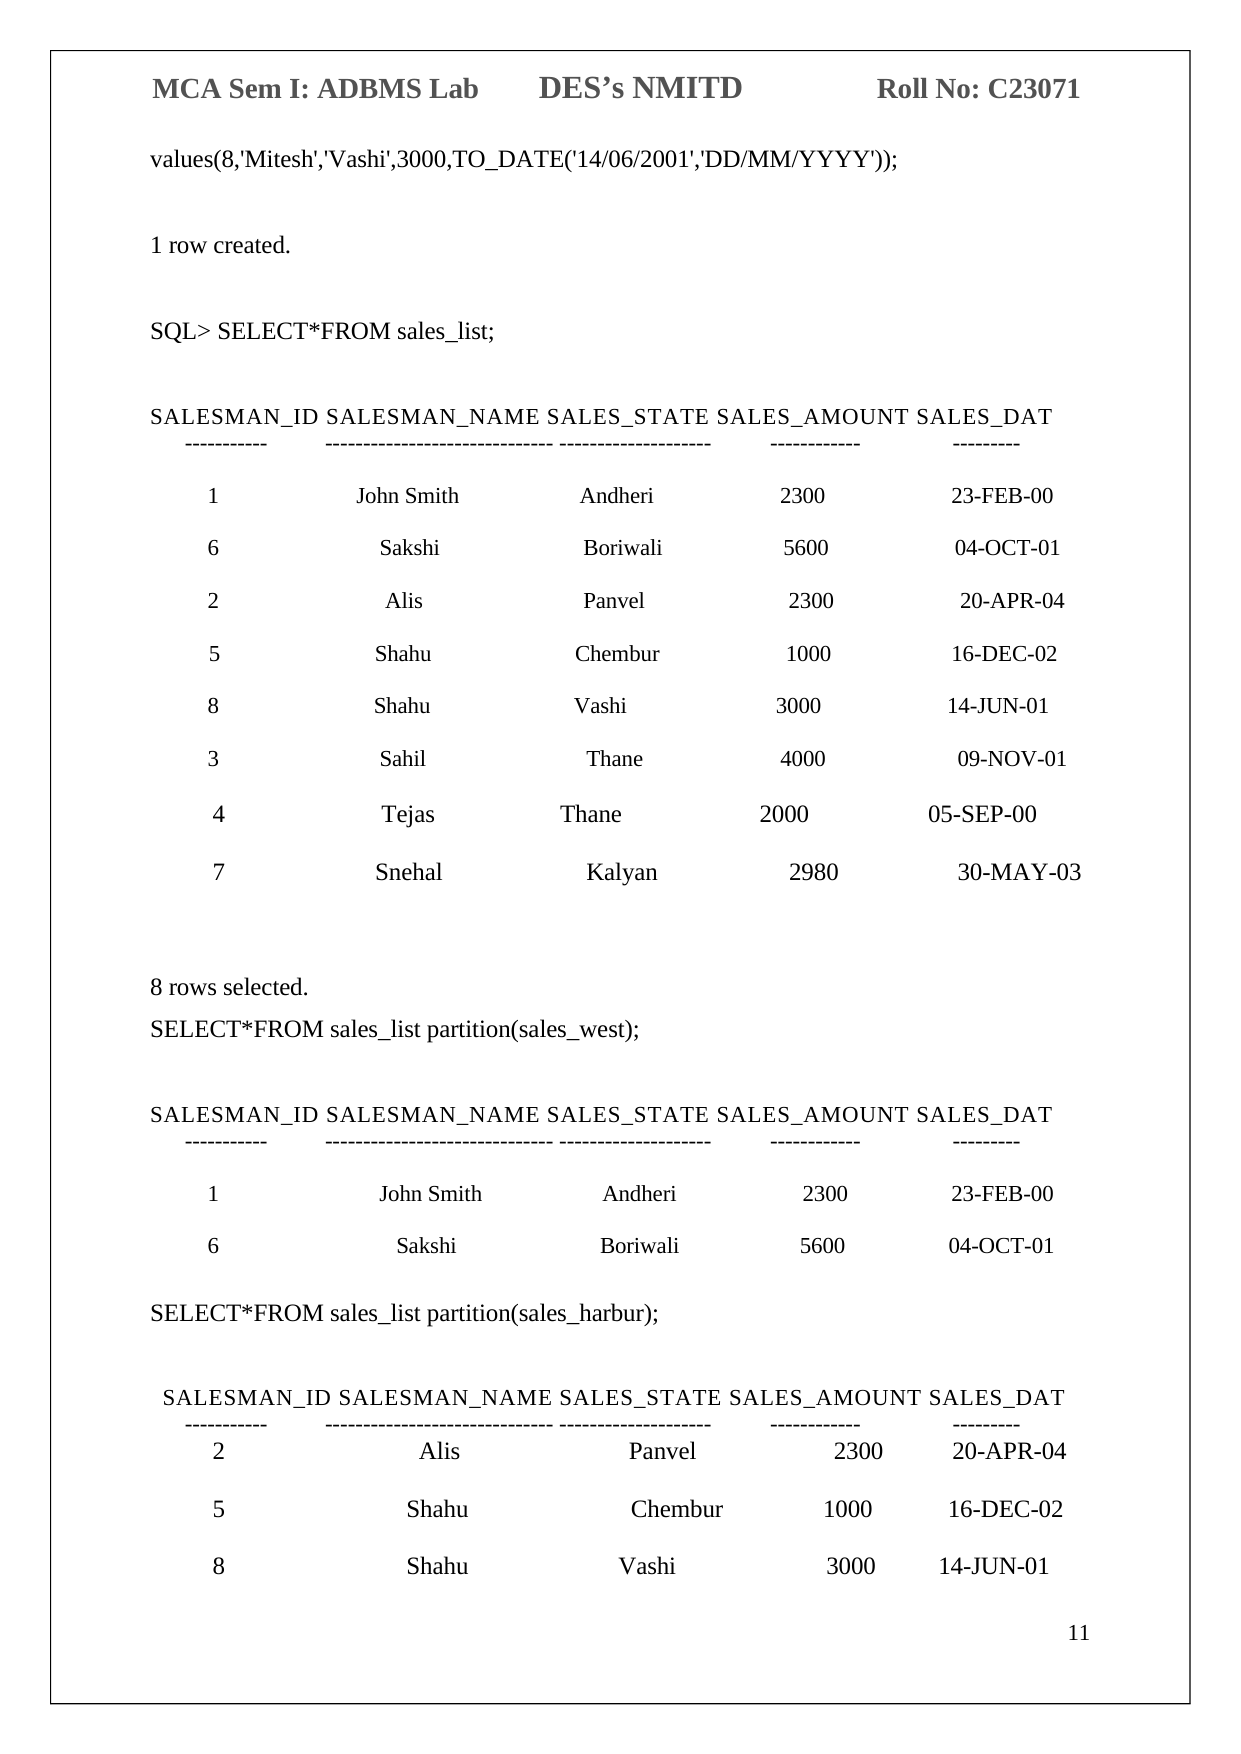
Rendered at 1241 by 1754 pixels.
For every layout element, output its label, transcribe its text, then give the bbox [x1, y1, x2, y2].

text 2 Alis Panvel 2300 20-APR-04 [212, 1437, 1069, 1465]
text 5 Shahu Chembur 1000 16-DEC-02 [208, 640, 1060, 666]
text 8 Shahu Vashi 3000 14-JUN-01 [207, 692, 1052, 719]
text values(8,'Mitesh','Vashi',3000,TO_DATE('14/06/2001','DD/MM/YYYY')); [150, 144, 905, 173]
text 8 Shahu Vashi 3000 14-JUN-01 [212, 1551, 1052, 1580]
text 6 Sakshi Boriwali 5600 04-OCT-01 [207, 1233, 1057, 1259]
text 8 rows selected. [150, 972, 310, 1001]
text ----------- ------------------------------ -------------------- ------------ --------- [184, 429, 1034, 456]
text SALESMAN_ID SALESMAN_NAME SALES_STATE SALES_AMOUNT SALES_DAT [150, 403, 1067, 429]
text 2 Alis Panvel 2300 20-APR-04 [207, 587, 1067, 614]
text SALESMAN_ID SALESMAN_NAME SALES_STATE SALES_AMOUNT SALES_DAT [162, 1384, 1079, 1411]
text 5 Shahu Chembur 1000 16-DEC-02 [212, 1494, 1066, 1523]
text 1 John Smith Andheri 2300 23-FEB-00 [207, 482, 1057, 508]
text SQL> SELECT*FROM sales_list; [150, 317, 497, 346]
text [184, 1411, 1034, 1437]
text 4 Tejas Thane 2000 05-SEP-00 [212, 800, 1039, 828]
text SELECT*FROM sales_list partition(sales_harbur); [150, 1298, 664, 1327]
text SALESMAN_ID SALESMAN_NAME SALES_STATE SALES_AMOUNT SALES_DAT [150, 1101, 1067, 1128]
text 6 Sakshi Boriwali 5600 04-OCT-01 [207, 535, 1063, 561]
text 1 John Smith Andheri 2300 23-FEB-00 [207, 1180, 1057, 1206]
text 3 Sahil Thane 4000 09-NOV-01 [207, 745, 1070, 771]
text 7 Snehal Kalyan 2980 30-MAY-03 [212, 857, 1084, 886]
text 1 row created. [150, 231, 292, 259]
text 11 [1067, 1619, 1091, 1646]
text MCA Sem I: ADBMS Lab DES’s NMITD Roll No: C23071 [152, 68, 1091, 106]
text SELECT*FROM sales_list partition(sales_west); [150, 1015, 644, 1043]
text ----------- ------------------------------ -------------------- ------------ --------- [184, 1128, 1034, 1154]
